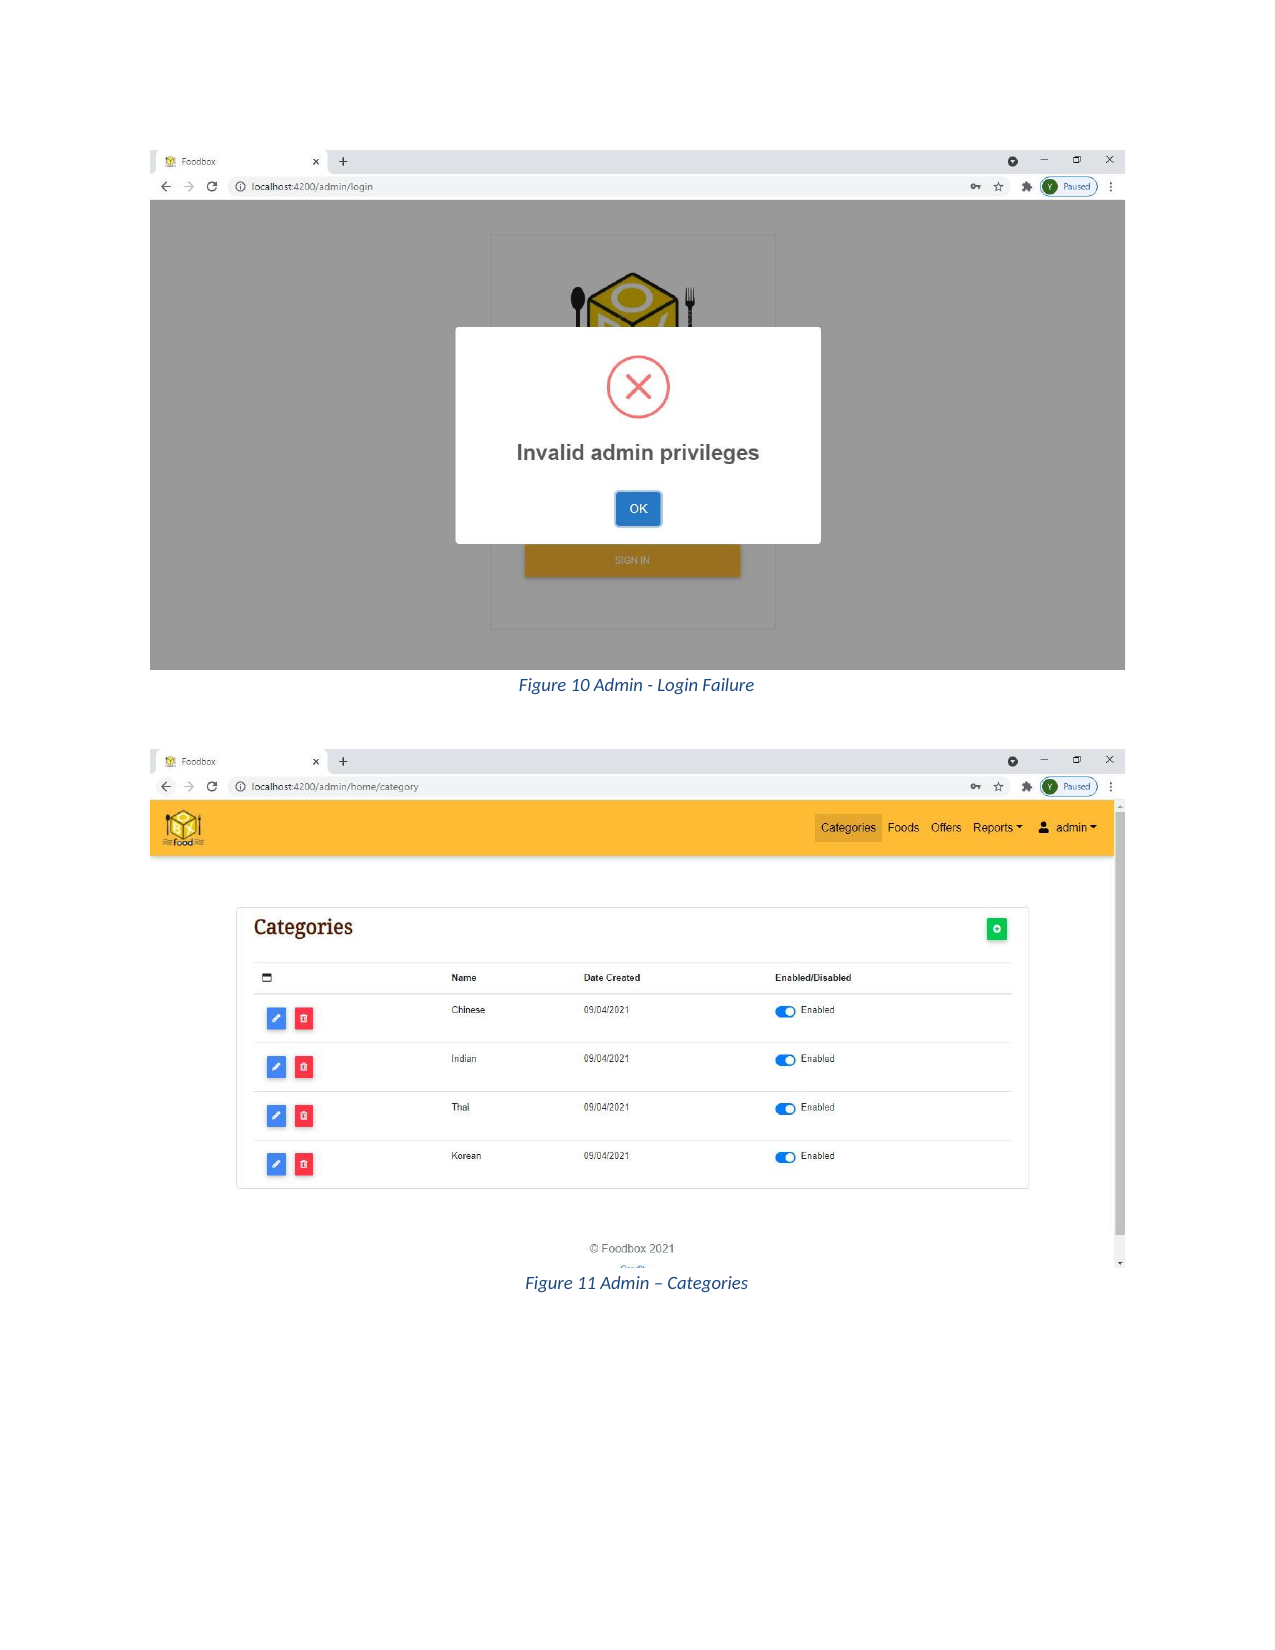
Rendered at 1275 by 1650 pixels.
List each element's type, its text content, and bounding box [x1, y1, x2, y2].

picture [150, 150, 1125, 670]
text Figure 10 Admin - Login Failure [150, 673, 1125, 696]
picture [150, 749, 1125, 1268]
text Figure 11 Admin – Categories [150, 1271, 1125, 1294]
